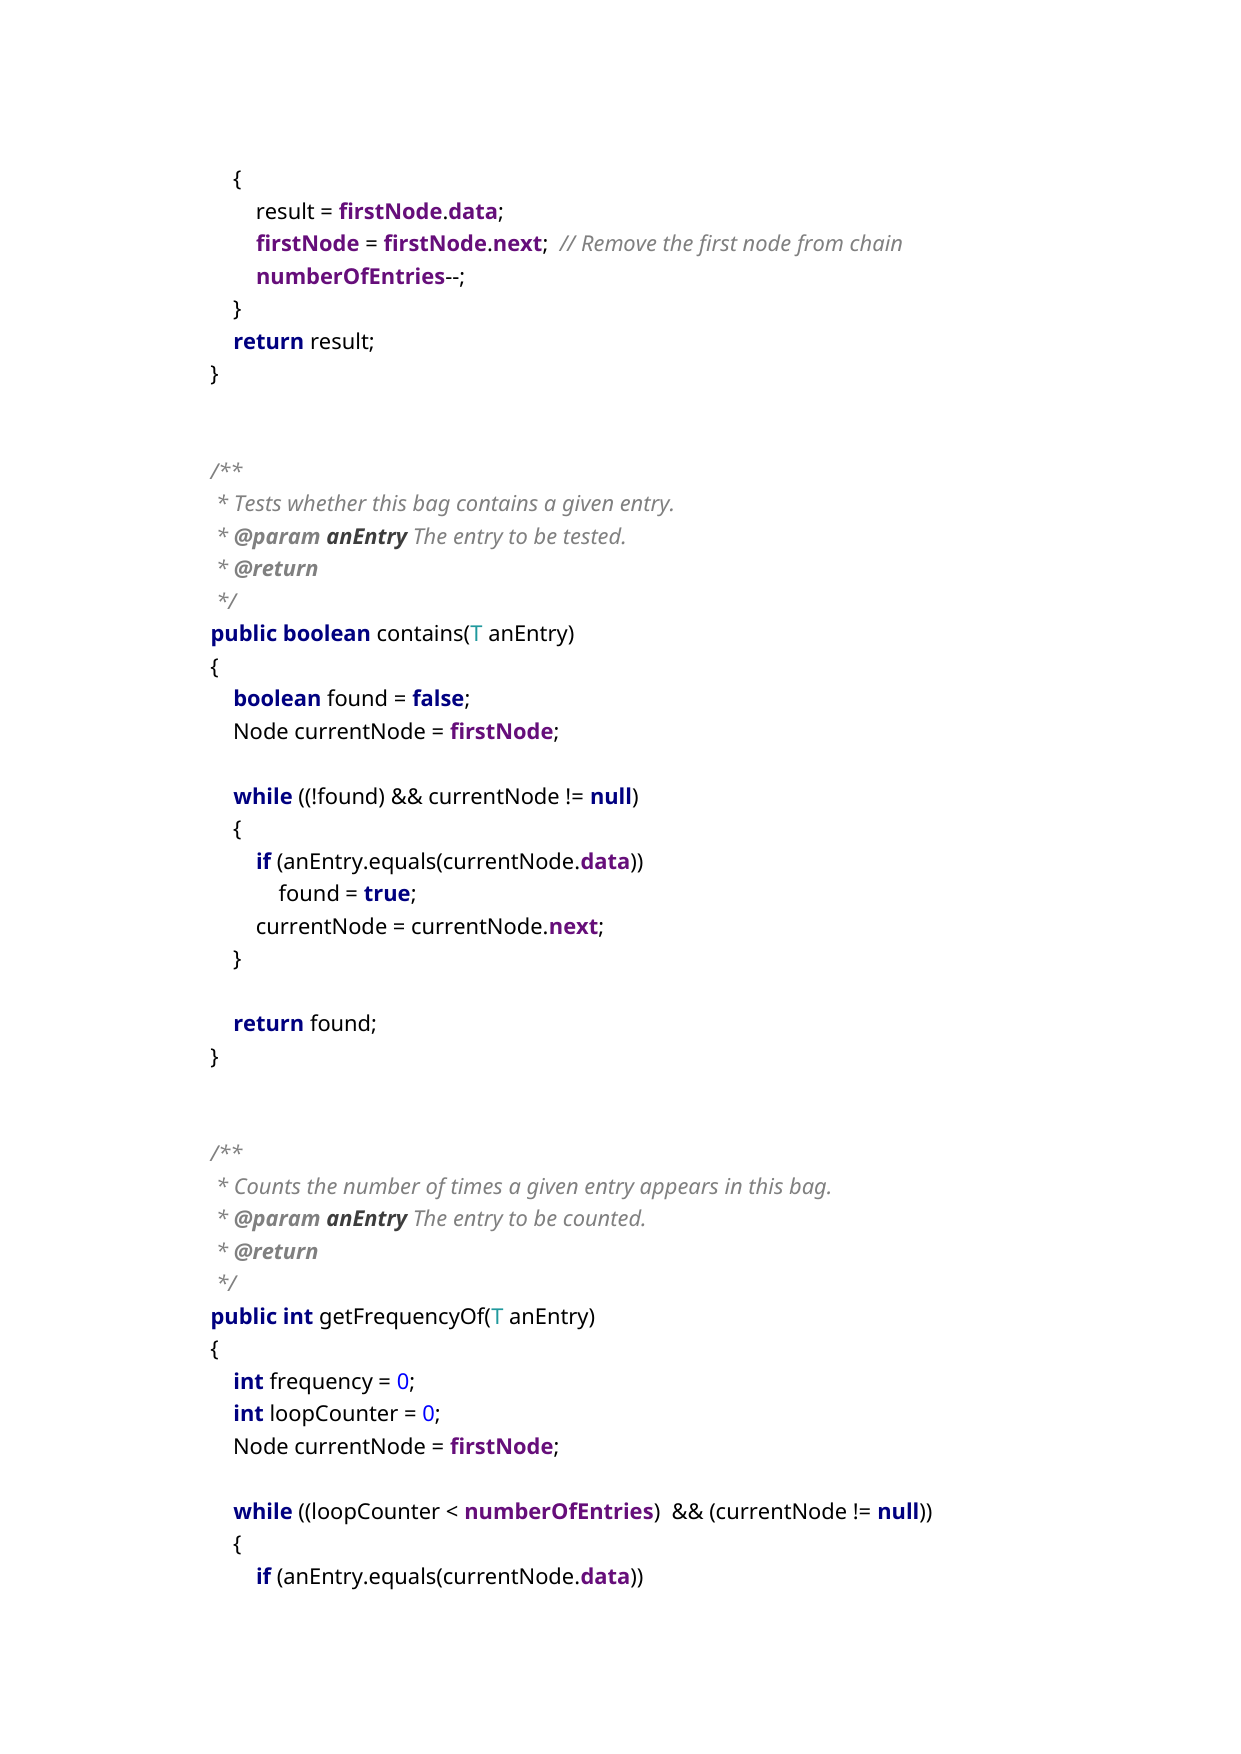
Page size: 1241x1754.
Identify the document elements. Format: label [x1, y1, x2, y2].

text [187, 162, 1053, 1592]
